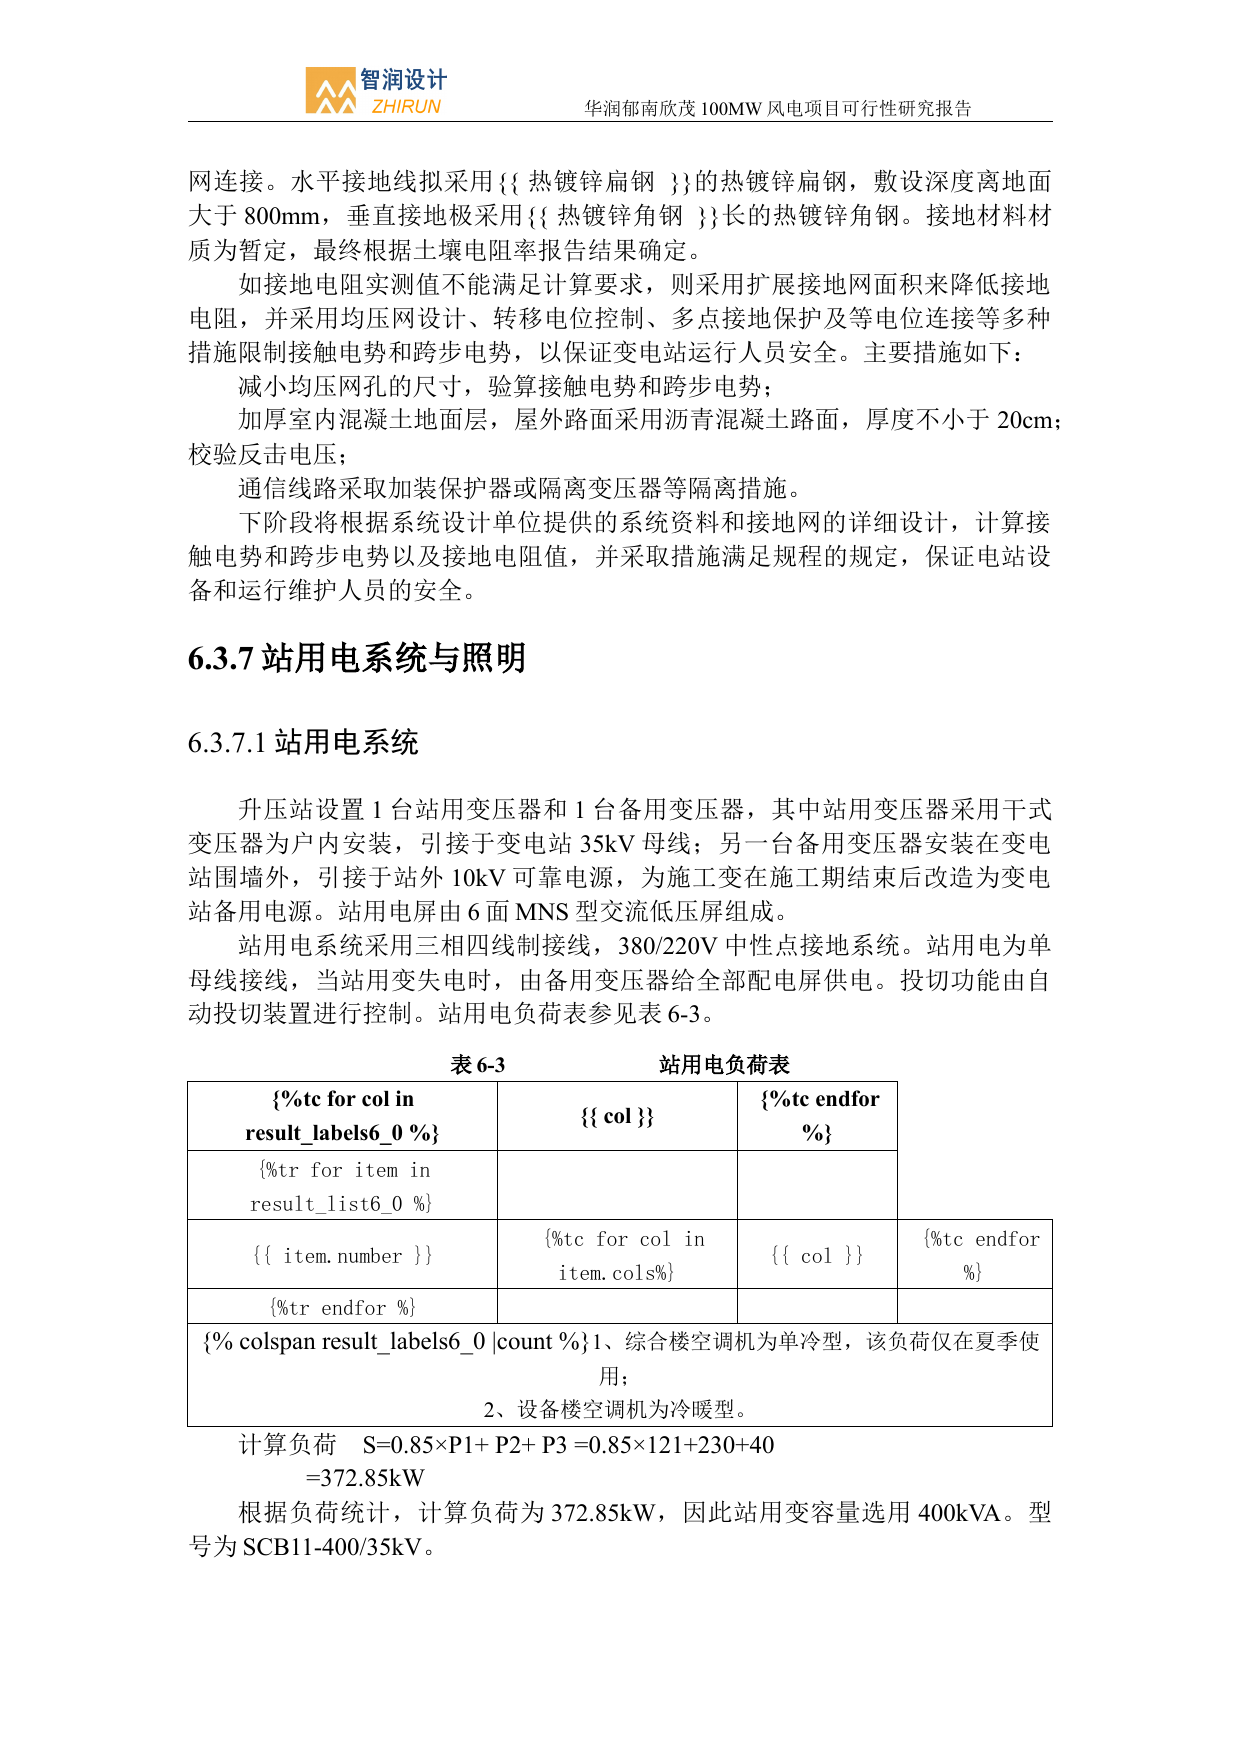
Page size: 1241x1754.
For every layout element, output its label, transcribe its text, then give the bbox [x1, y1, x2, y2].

text 通信线路采取加装保护器或隔离变压器等隔离措施。 [187, 469, 1053, 503]
table_cell {%tr endfor %} [188, 1289, 497, 1323]
table_cell [898, 1289, 1052, 1323]
text 计算负荷 S=0.85×P1+ P2+ P3 =0.85×121+230+40 [187, 1427, 1053, 1461]
table_header {%tc for col in result_labels6_0 %} [188, 1082, 497, 1150]
table_cell {% colspan result_labels6_0 |count %}1、综合楼空调机为单冷型，该负荷仅在夏季使用； 2、设备楼空调机为冷暖型。 [188, 1324, 1052, 1426]
table_cell {%tr for item in result_list6_0 %} [188, 1151, 497, 1219]
text 下阶段将根据系统设计单位提供的系统资料和接地网的详细设计，计算接触电势和跨步电势以及接地电阻值，并采取措施满足规程的规定，保证电站设备和运行维护人员的安全。 [187, 503, 1053, 605]
text 加厚室内混凝土地面层，屋外路面采用沥青混凝土路面，厚度不小于；校验反击电压； [187, 402, 1053, 469]
picture [305, 65, 448, 115]
text 根据负荷统计，计算负荷为372.85kW，因此站用变容量选用400kVA。型号为SCB11-400/35kV。 [187, 1494, 1053, 1562]
text 表6-3 站用电负荷表 [187, 1047, 1053, 1081]
table_header {%tc endfor %} [738, 1082, 897, 1150]
text 减小均压网孔的尺寸，验算接触电势和跨步电势； [187, 368, 1053, 402]
table_cell [498, 1289, 737, 1323]
text 6.3.7.1站用电系统 [187, 707, 1053, 775]
table_cell {%tc for col in item.cols%} [498, 1220, 737, 1288]
table_cell [498, 1151, 737, 1219]
table_cell {%tc endfor %} [898, 1220, 1052, 1288]
table_cell {{ item.number }} [188, 1220, 497, 1288]
table_cell [738, 1151, 897, 1219]
text 升压站设置1台站用变压器和1台备用变压器，其中站用变压器采用干式变压器为户内安装，引接于变电站35kV母线；另一台备用变压器安装在变电站围墙外，引接于站外10kV可靠电源，为施工变在施工期结束后改造为变电站备用电源。站用电屏由6面MNS型交流低压屏组成。 [187, 792, 1053, 928]
text 站用电系统采用三相四线制接线，380/220V中性点接地系统。站用电为单母线接线，当站用变失电时，由备用变压器给全部配电屏供电。投切功能由自动投切装置进行控制。站用电负荷表参见表6-3。 [187, 928, 1053, 1030]
text 如接地电阻实测值不能满足计算要求，则采用扩展接地网面积来降低接地电阻，并采用均压网设计、转移电位控制、多点接地保护及等电位连接等多种措施限制接触电势和跨步电势，以保证变电站运行人员安全。主要措施如下： [187, 266, 1053, 368]
table_cell [738, 1289, 897, 1323]
text =372.85kW [187, 1461, 1053, 1494]
text 6.3.7站用电系统与照明 [187, 622, 1053, 690]
table_cell {{ col }} [738, 1220, 897, 1288]
table_header {{ col }} [498, 1082, 737, 1150]
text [187, 164, 1053, 266]
